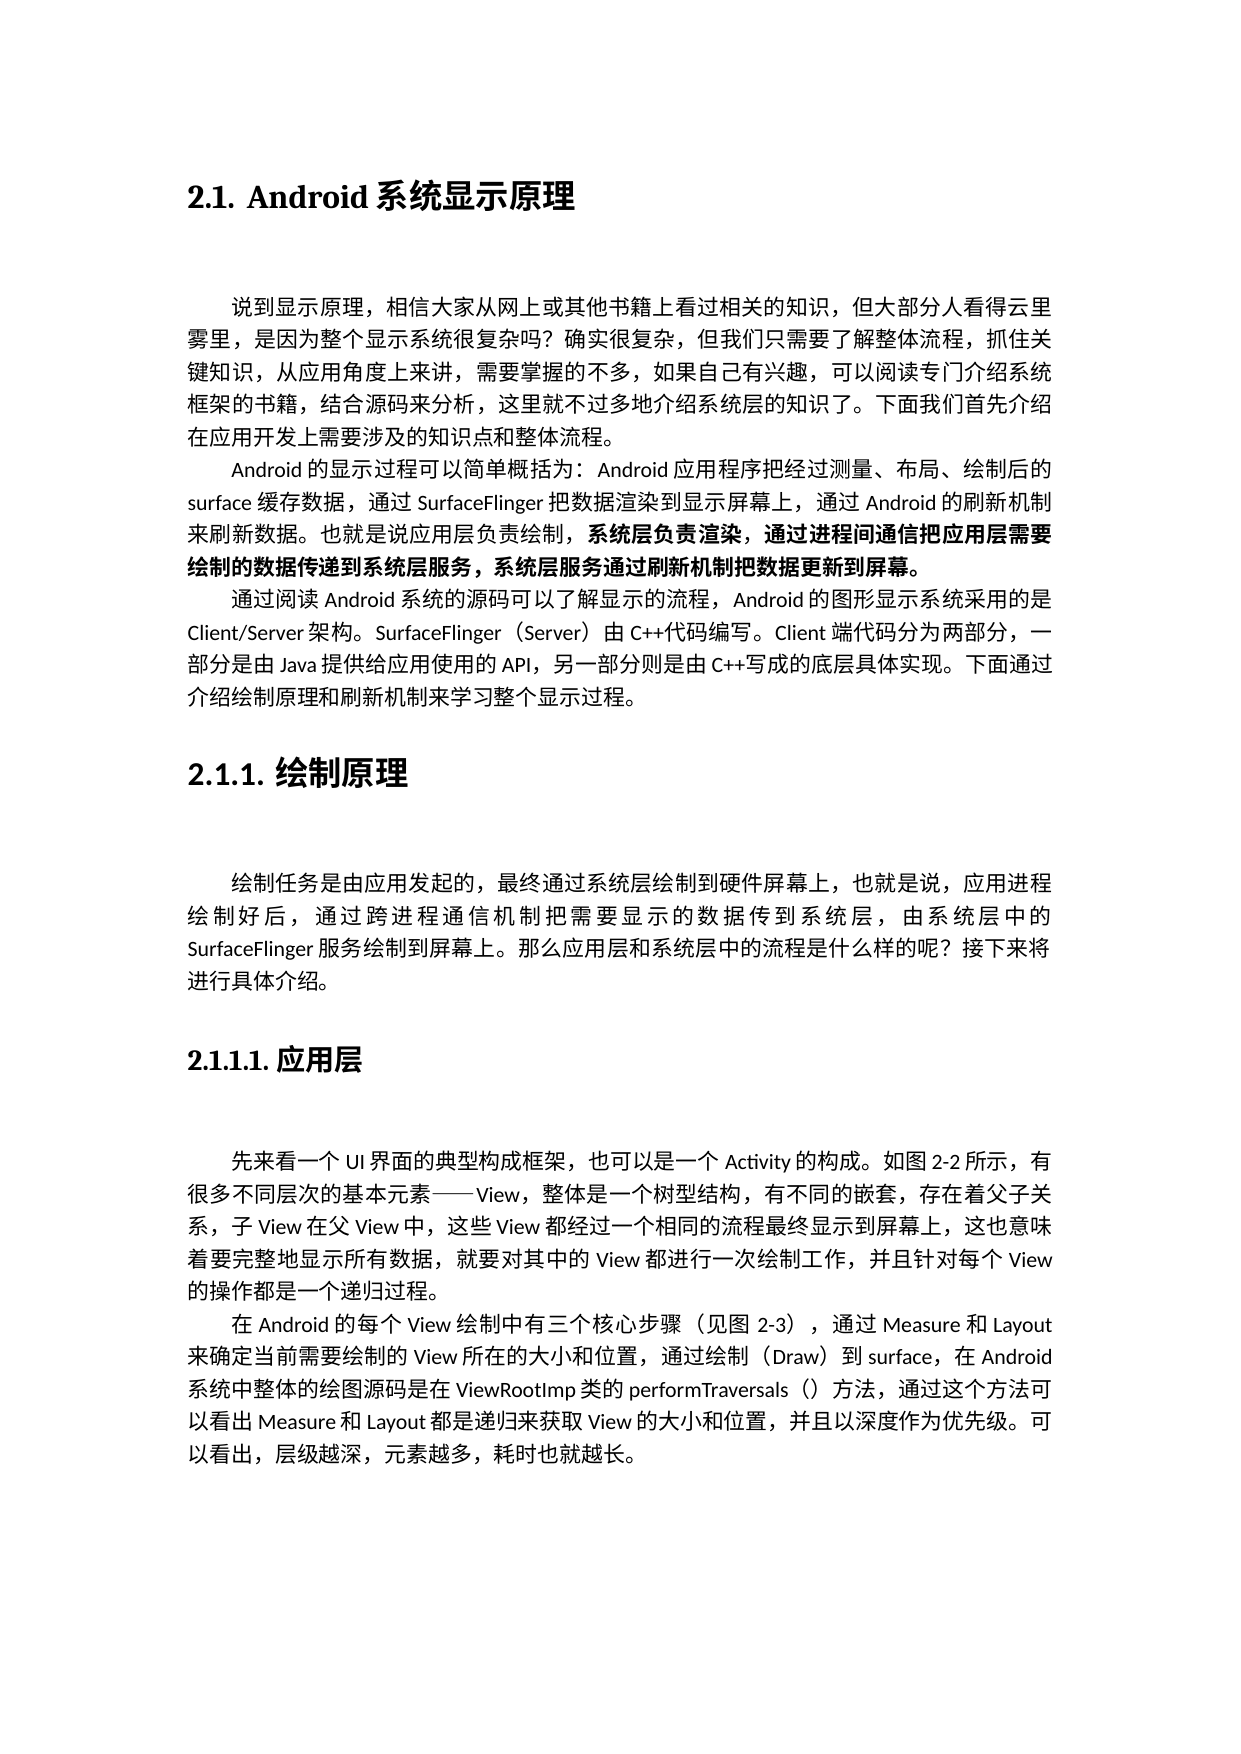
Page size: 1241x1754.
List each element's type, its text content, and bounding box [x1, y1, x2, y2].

subtitle 应用层 [187, 1025, 1053, 1090]
list 在Android的每个View绘制中有三个核心步骤（见图2-3），通过Measure和Layout来确定当前需要绘制的View所在的大小和位置，通过绘制（Draw）到surface，在Android系统中整体的绘图源码是在ViewRootImp类的performTraversals（）方法，通过这个方法可以看出Measure和Layout都是递归来获取View的大小和位置，并且以深度作为优先级。可以看出，层级越深，元素越多，耗时也就越长。 [187, 1306, 1053, 1469]
text 通过阅读Android系统的源码可以了解显示的流程，Android的图形显示系统采用的是Client/Server架构。SurfaceFlinger（Server）由C++代码编写。Client端代码分为两部分，一部分是由Java提供给应用使用的API，另一部分则是由C++写成的底层具体实现。下面通过介绍绘制原理和刷新机制来学习整个显示过程。 [187, 582, 1053, 712]
text Android的显示过程可以简单概括为：Android应用程序把经过测量、布局、绘制后的surface缓存数据，通过SurfaceFlinger把数据渲染到显示屏幕上，通过Android的刷新机制来刷新数据。也就是说应用层负责绘制，系统层负责渲染，通过进程间通信把应用层需要绘制的数据传递到系统层服务，系统层服务通过刷新机制把数据更新到屏幕。 [187, 452, 1053, 582]
subtitle 绘制原理 [187, 739, 1053, 804]
text 绘制任务是由应用发起的，最终通过系统层绘制到硬件屏幕上，也就是说，应用进程绘制好后，通过跨进程通信机制把需要显示的数据传到系统层，由系统层中的SurfaceFlinger服务绘制到屏幕上。那么应用层和系统层中的流程是什么样的呢？接下来将进行具体介绍。 [187, 866, 1053, 996]
list 先来看一个UI界面的典型构成框架，也可以是一个Activity的构成。如图2-2所示，有很多不同层次的基本元素——View，整体是一个树型结构，有不同的嵌套，存在着父子关系，子View在父View中，这些View都经过一个相同的流程最终显示到屏幕上，这也意味着要完整地显示所有数据，就要对其中的View都进行一次绘制工作，并且针对每个View的操作都是一个递归过程。 [187, 1144, 1053, 1306]
text 说到显示原理，相信大家从网上或其他书籍上看过相关的知识，但大部分人看得云里雾里，是因为整个显示系统很复杂吗？确实很复杂，但我们只需要了解整体流程，抓住关键知识，从应用角度上来讲，需要掌握的不多，如果自己有兴趣，可以阅读专门介绍系统框架的书籍，结合源码来分析，这里就不过多地介绍系统层的知识了。下面我们首先介绍在应用开发上需要涉及的知识点和整体流程。 [187, 289, 1053, 452]
subtitle Android系统显示原理 [187, 162, 1053, 227]
